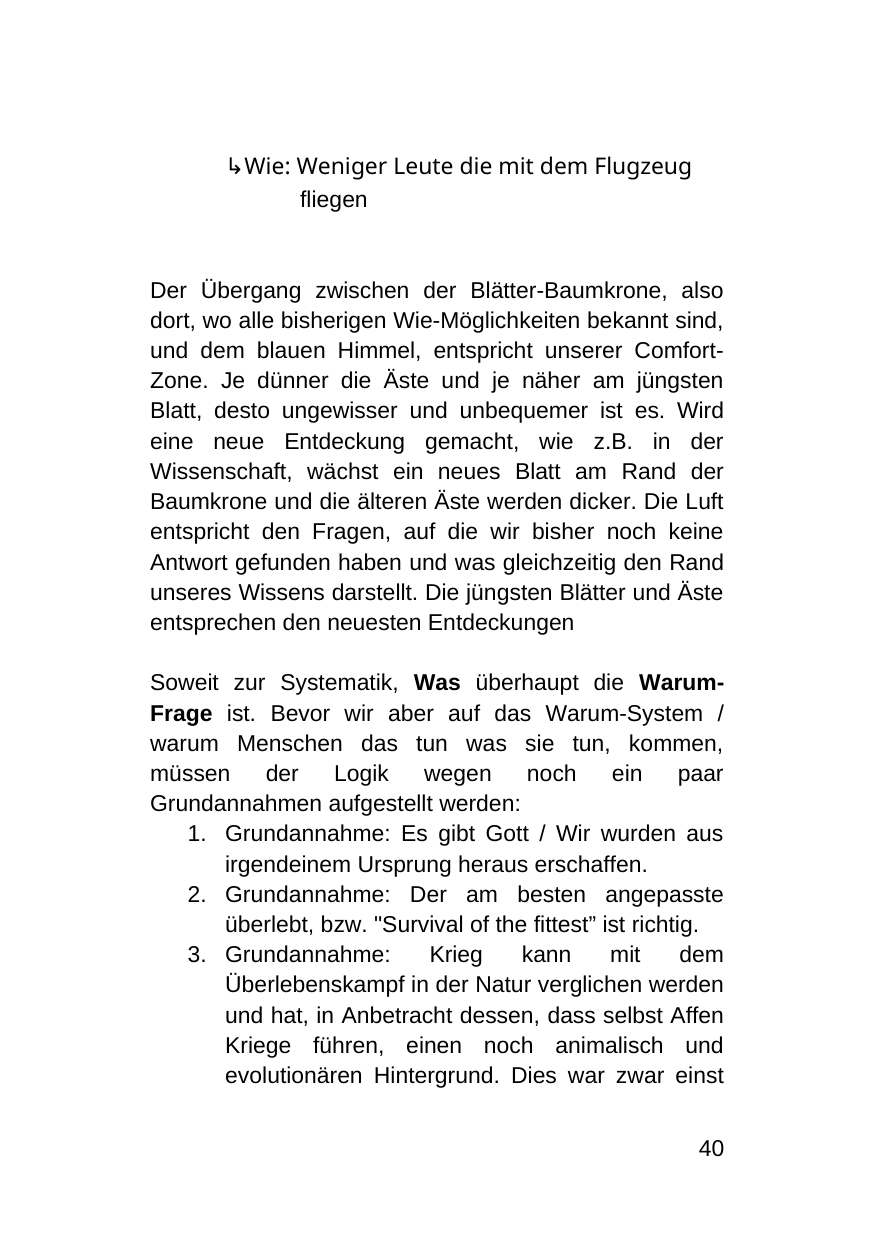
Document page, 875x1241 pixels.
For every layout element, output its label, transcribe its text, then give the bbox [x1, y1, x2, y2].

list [187, 941, 724, 1088]
text ↳Wie: Weniger Leute die mit dem Flugzeug [150, 150, 724, 181]
list Grundannahme: Es gibt Gott / Wir wurden aus irgendeinem Ursprung heraus erschaffen. [187, 820, 724, 877]
text Soweit zur Systematik, Was überhaupt die Warum-Frage ist. Bevor wir aber auf das Warum-System / warum Menschen das tun was sie tun, kommen, müssen der Logik wegen noch ein paar Grundannahmen aufgestellt werden: [150, 669, 724, 816]
list Grundannahme: Der am besten angepasste überlebt, bzw. "Survival of the fittest” ist richtig. [187, 881, 724, 937]
text fliegen [225, 186, 724, 212]
text Der Übergang zwischen der Blätter-Baumkrone, also dort, wo alle bisherigen Wie-Möglichkeiten bekannt sind, und dem blauen Himmel, entspricht unserer Comfort-Zone. Je dünner die Äste und je näher am jüngsten Blatt, desto ungewisser und unbequemer ist es. Wird eine neue Entdeckung gemacht, wie z.B. in der Wissenschaft, wächst ein neues Blatt am Rand der Baumkrone und die älteren Äste werden dicker. Die Luft entspricht den Fragen, auf die wir bisher noch keine Antwort gefunden haben und was gleichzeitig den Rand unseres Wissens darstellt. Die jüngsten Blätter und Äste entsprechen den neuesten Entdeckungen [150, 277, 724, 635]
